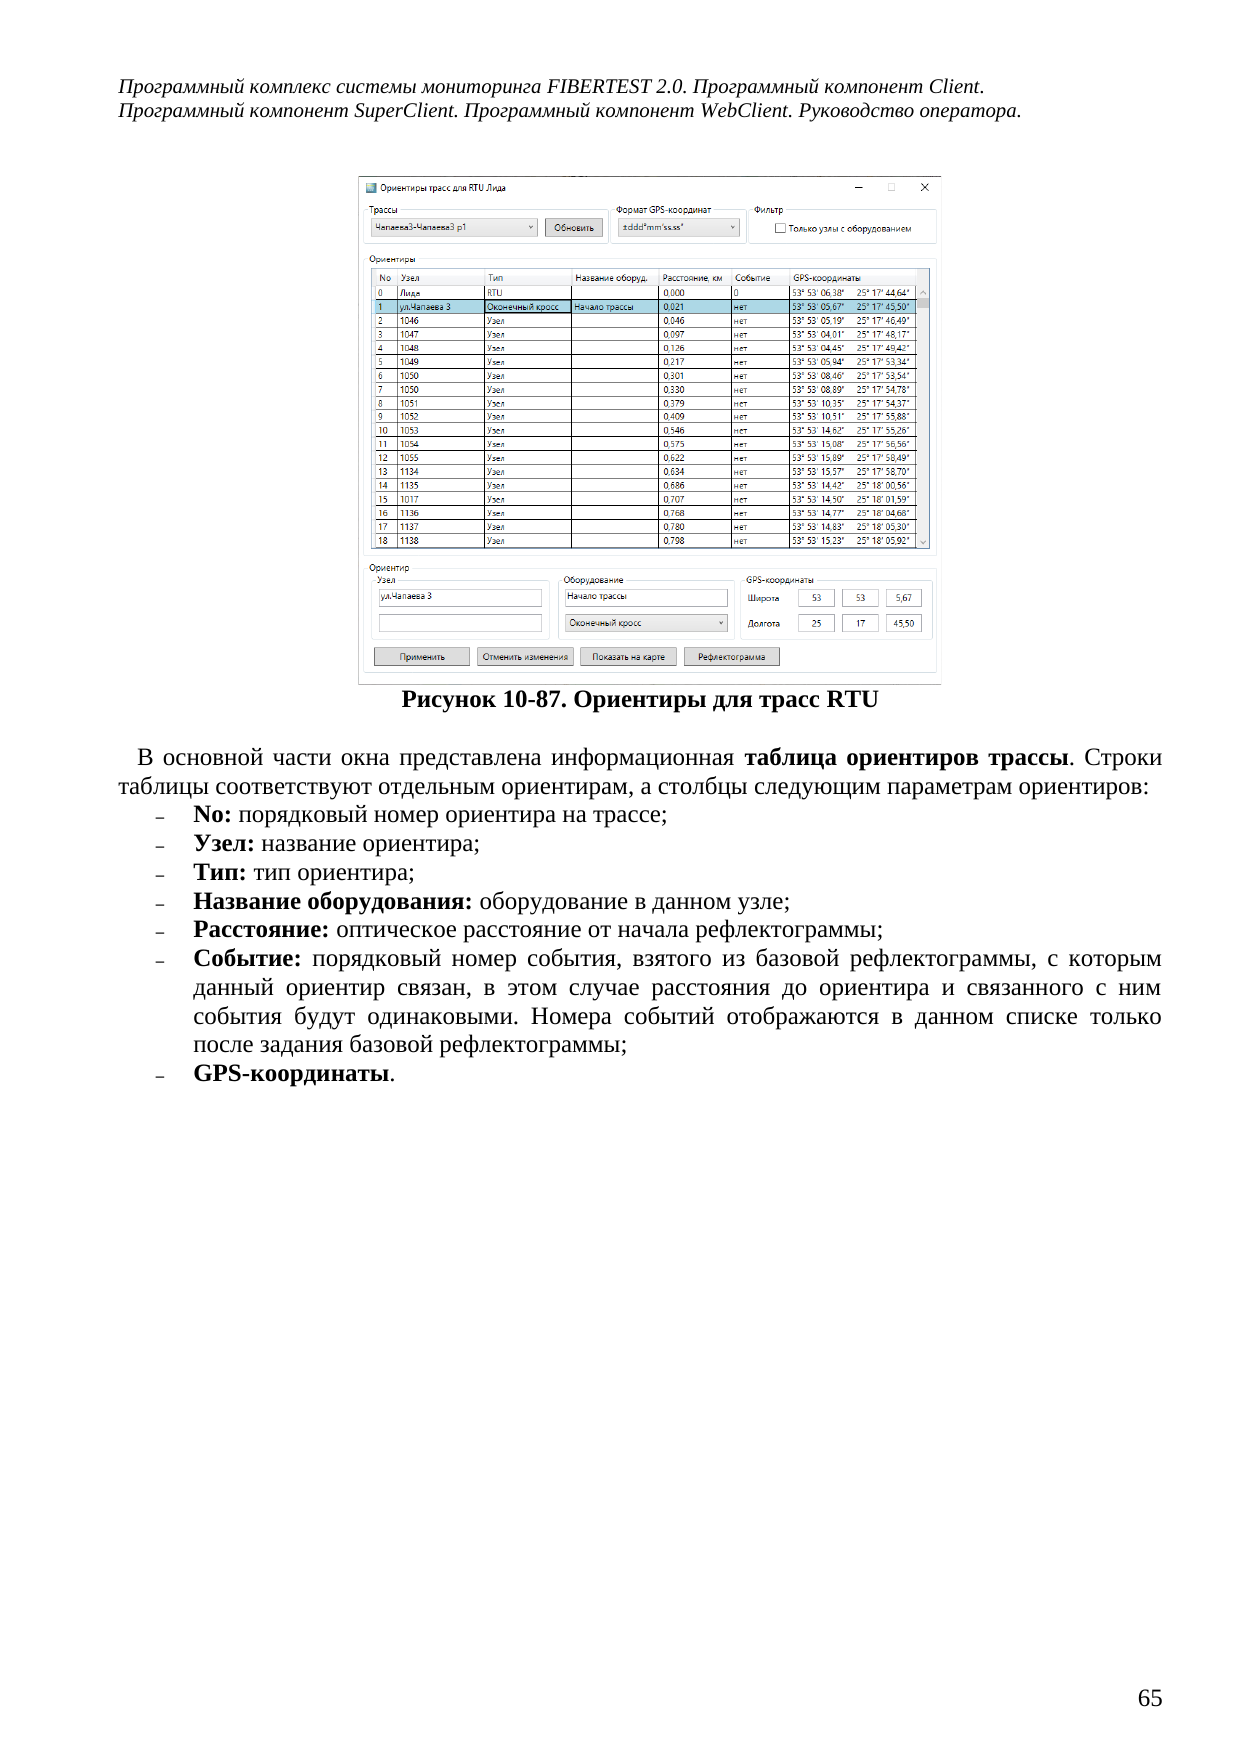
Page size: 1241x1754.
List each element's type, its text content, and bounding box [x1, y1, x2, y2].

list GPS-координаты. [156, 1058, 1162, 1087]
text В основной части окна представлена информационная таблица ориентиров трассы. Строки таблицы соответствуют отдельным ориентирам, а столбцы следующим параметрам ориентиров: [118, 742, 1162, 799]
list Узел: название ориентира; [156, 828, 1162, 857]
picture [358, 176, 942, 685]
list Тип: тип ориентира; [156, 857, 1162, 886]
list No: порядковый номер ориентира на трассе; [156, 799, 1162, 828]
list Событие: порядковый номер события, взятого из базовой рефлектограммы, с которым данный ориентир связан, в этом случае расстояния до ориентира и связанного с ним события будут одинаковыми. Номера событий отображаются в данном списке только после задания базовой рефлектограммы; [156, 943, 1162, 1058]
list Название оборудования: оборудование в данном узле; [156, 886, 1162, 914]
list Расстояние: оптическое расстояние от начала рефлектограммы; [156, 914, 1162, 943]
